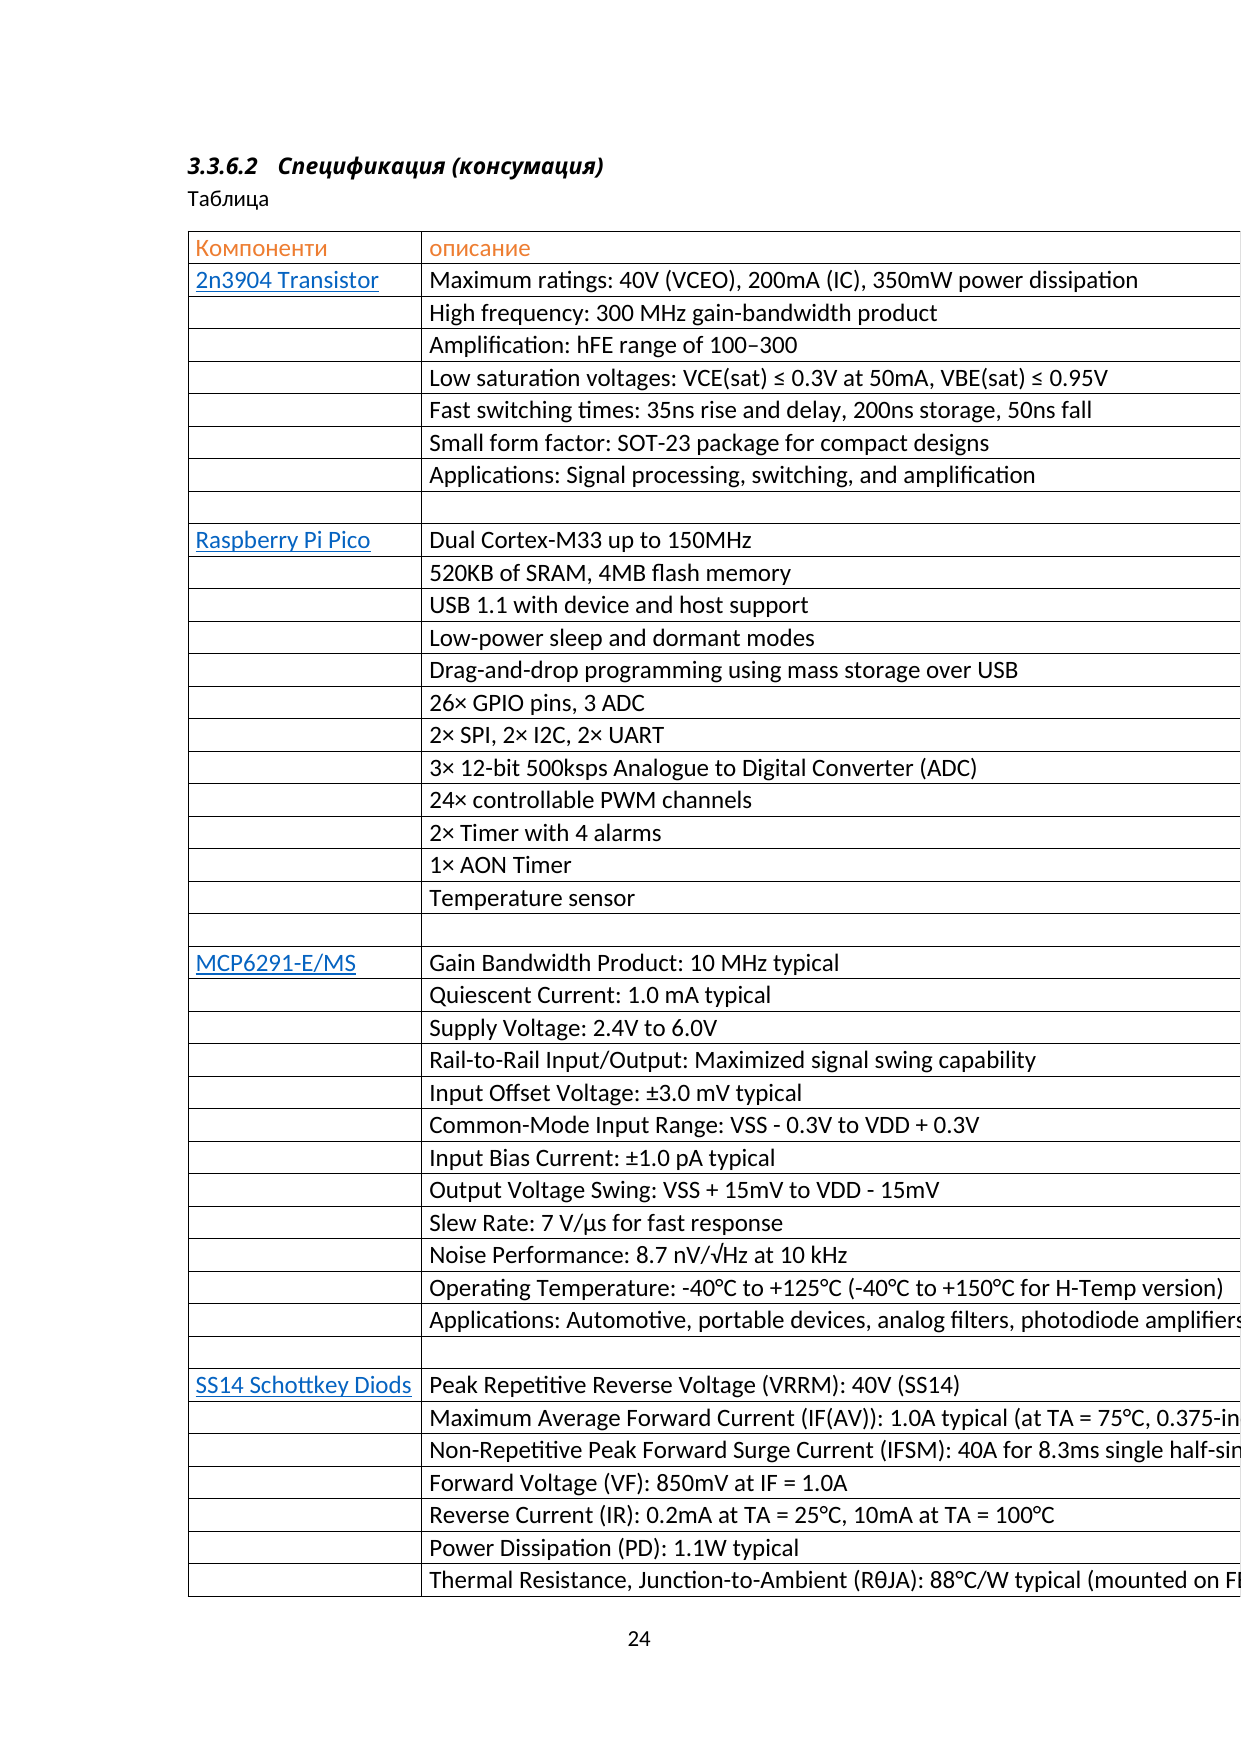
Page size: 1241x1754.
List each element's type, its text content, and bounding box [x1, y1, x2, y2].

table_cell [189, 752, 421, 783]
table_cell Applications: Signal processing, switching, and amplification [422, 459, 1240, 491]
table_cell Fast switching times: 35ns rise and delay, 200ns storage, 50ns fall [422, 394, 1240, 426]
table_cell 3× 12-bit 500ksps Analogue to Digital Converter (ADC) [422, 752, 1240, 783]
table_cell [189, 1077, 421, 1108]
table_cell Temperature sensor [422, 882, 1240, 913]
table_cell MCP6291-E/MS [189, 947, 421, 978]
table_cell [189, 557, 421, 588]
table_header Компоненти [189, 232, 421, 263]
table_cell [189, 459, 421, 491]
table_cell [189, 427, 421, 458]
table_cell [189, 654, 421, 686]
table_cell High frequency: 300 MHz gain-bandwidth product [422, 297, 1240, 328]
table_cell [189, 1142, 421, 1173]
table_cell [189, 492, 421, 523]
table_cell [189, 882, 421, 913]
table_cell [422, 914, 1240, 946]
table_cell [189, 914, 421, 946]
table_cell Slew Rate: 7 V/µs for fast response [422, 1207, 1240, 1238]
table_cell Low saturation voltages: VCE(sat) ≤ 0.3V at 50mA, VBE(sat) ≤ 0.95V [422, 362, 1240, 393]
table_cell Drag-and-drop programming using mass storage over USB [422, 654, 1240, 686]
table_cell [189, 589, 421, 621]
table_cell Dual Cortex-M33 up to 150MHz [422, 524, 1240, 556]
table_cell Maximum ratings: 40V (VCEO), 200mA (IC), 350mW power dissipation [422, 264, 1240, 296]
table_cell [189, 1109, 421, 1141]
table_cell [189, 1304, 421, 1336]
table_cell [189, 1564, 421, 1596]
table_cell [189, 719, 421, 751]
table_cell Applications: Automotive, portable devices, analog filters, photodiode amplifiers, battery-powered systems [422, 1304, 1240, 1336]
table_cell SS14 Schottkey Diods [189, 1369, 421, 1401]
table_cell [189, 784, 421, 816]
table_cell Power Dissipation (PD): 1.1W typical [422, 1532, 1240, 1563]
table_cell Thermal Resistance, Junction-to-Ambient (RθJA): 88°C/W typical (mounted on FE-4 PCB 0.013mm) [422, 1564, 1240, 1596]
table_cell [422, 1337, 1240, 1368]
text Таблица [187, 184, 1090, 212]
table_cell [189, 1044, 421, 1076]
table_cell Raspberry Pi Pico [189, 524, 421, 556]
table_cell Supply Voltage: 2.4V to 6.0V [422, 1012, 1240, 1043]
table_cell [189, 1402, 421, 1433]
table_cell Gain Bandwidth Product: 10 MHz typical [422, 947, 1240, 978]
table_cell Amplification: hFE range of 100–300 [422, 329, 1240, 361]
table_cell [189, 1207, 421, 1238]
table_cell [189, 1532, 421, 1563]
table_cell [189, 1239, 421, 1271]
table_cell 24× controllable PWM channels [422, 784, 1240, 816]
table_cell 26× GPIO pins, 3 ADC [422, 687, 1240, 718]
table_cell Low-power sleep and dormant modes [422, 622, 1240, 653]
table_cell Rail-to-Rail Input/Output: Maximized signal swing capability [422, 1044, 1240, 1076]
table_cell USB 1.1 with device and host support [422, 589, 1240, 621]
subtitle Спецификация (консумация) [187, 150, 1090, 181]
table_cell Quiescent Current: 1.0 mA typical [422, 979, 1240, 1011]
table_cell [189, 1434, 421, 1466]
table_cell [189, 849, 421, 881]
table_cell [189, 1272, 421, 1303]
table_cell Non-Repetitive Peak Forward Surge Current (IFSM): 40A for 8.3ms single half-sine wave [422, 1434, 1240, 1466]
table_cell Operating Temperature: -40°C to +125°C (-40°C to +150°C for H-Temp version) [422, 1272, 1240, 1303]
table_cell [189, 979, 421, 1011]
table_cell Noise Performance: 8.7 nV/√Hz at 10 kHz [422, 1239, 1240, 1271]
table_cell 2n3904 Transistor [189, 264, 421, 296]
table_cell Input Bias Current: ±1.0 pA typical [422, 1142, 1240, 1173]
table_cell [189, 1174, 421, 1206]
table_cell [422, 492, 1240, 523]
table_cell Maximum Average Forward Current (IF(AV)): 1.0A typical (at TA = 75°C, 0.375-inch lead length) [422, 1402, 1240, 1433]
table_cell [189, 622, 421, 653]
table_cell [189, 817, 421, 848]
table_cell 2× SPI, 2× I2C, 2× UART [422, 719, 1240, 751]
table_cell Reverse Current (IR): 0.2mA at TA = 25°C, 10mA at TA = 100°C [422, 1499, 1240, 1531]
table_cell [189, 394, 421, 426]
table_cell Output Voltage Swing: VSS + 15mV to VDD - 15mV [422, 1174, 1240, 1206]
table_cell [189, 297, 421, 328]
table_cell [189, 1499, 421, 1531]
table_cell Input Offset Voltage: ±3.0 mV typical [422, 1077, 1240, 1108]
table_cell [189, 329, 421, 361]
table_cell Small form factor: SOT-23 package for compact designs [422, 427, 1240, 458]
table_cell [189, 362, 421, 393]
table_cell [189, 1012, 421, 1043]
table_cell Forward Voltage (VF): 850mV at IF = 1.0A [422, 1467, 1240, 1498]
table_cell [189, 687, 421, 718]
table_cell [189, 1337, 421, 1368]
table_cell Common-Mode Input Range: VSS - 0.3V to VDD + 0.3V [422, 1109, 1240, 1141]
table_header описание [422, 232, 1240, 263]
table_cell 1× AON Timer [422, 849, 1240, 881]
table_cell [189, 1467, 421, 1498]
table_cell 520KB of SRAM, 4MB flash memory [422, 557, 1240, 588]
table_cell Peak Repetitive Reverse Voltage (VRRM): 40V (SS14) [422, 1369, 1240, 1401]
table_cell 2× Timer with 4 alarms [422, 817, 1240, 848]
